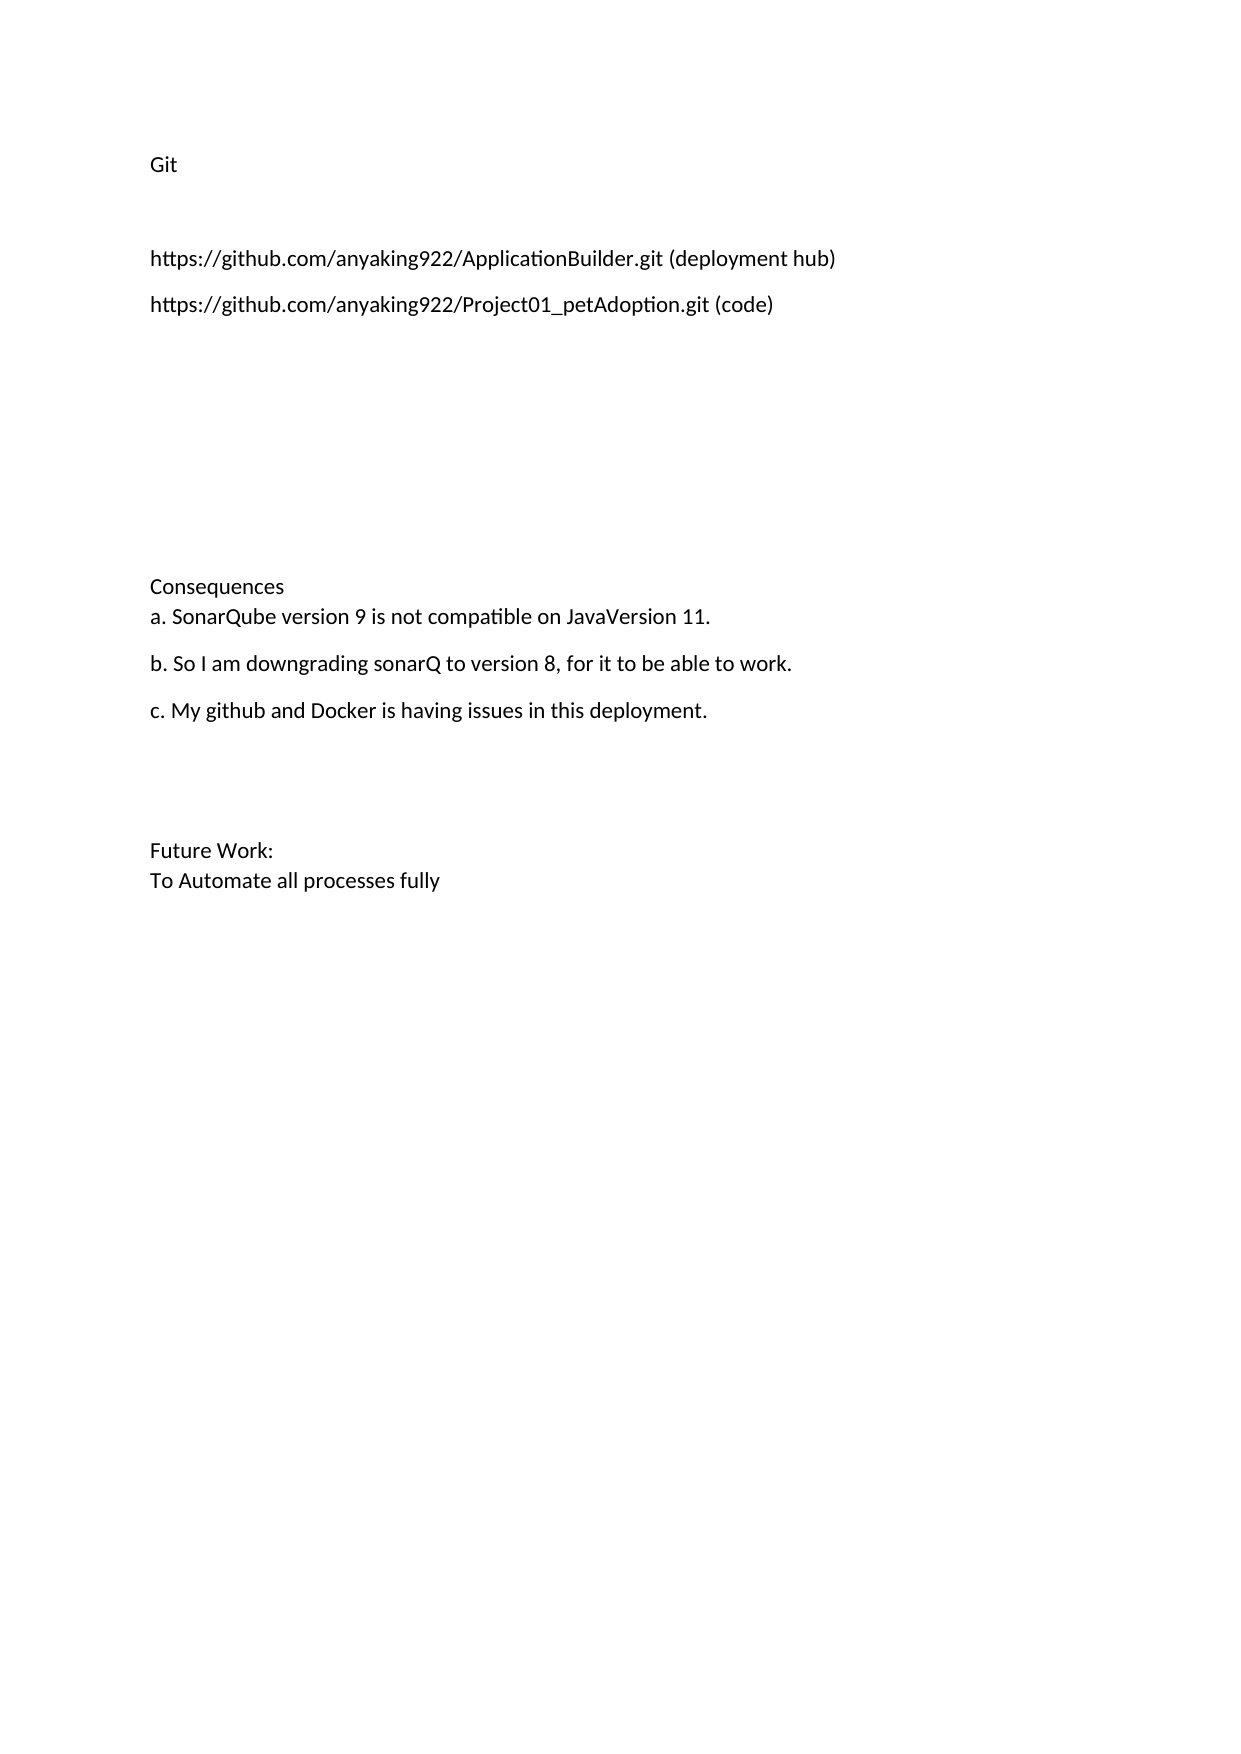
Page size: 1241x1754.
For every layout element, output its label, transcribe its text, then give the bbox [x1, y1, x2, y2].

text https://github.com/anyaking922/ApplicationBuilder.git (deployment hub) [150, 244, 1090, 272]
text b. So I am downgrading sonarQ to version 8, for it to be able to work. [150, 649, 1090, 677]
text https://github.com/anyaking922/Project01_petAdoption.git (code) [150, 291, 1090, 319]
text c. My github and Docker is having issues in this deployment. [150, 696, 1090, 724]
text Git [150, 150, 1090, 178]
text Consequences a. SonarQube version 9 is not compatible on JavaVersion 11. [150, 572, 1090, 630]
text Future Work: To Automate all processes fully [150, 836, 1090, 895]
